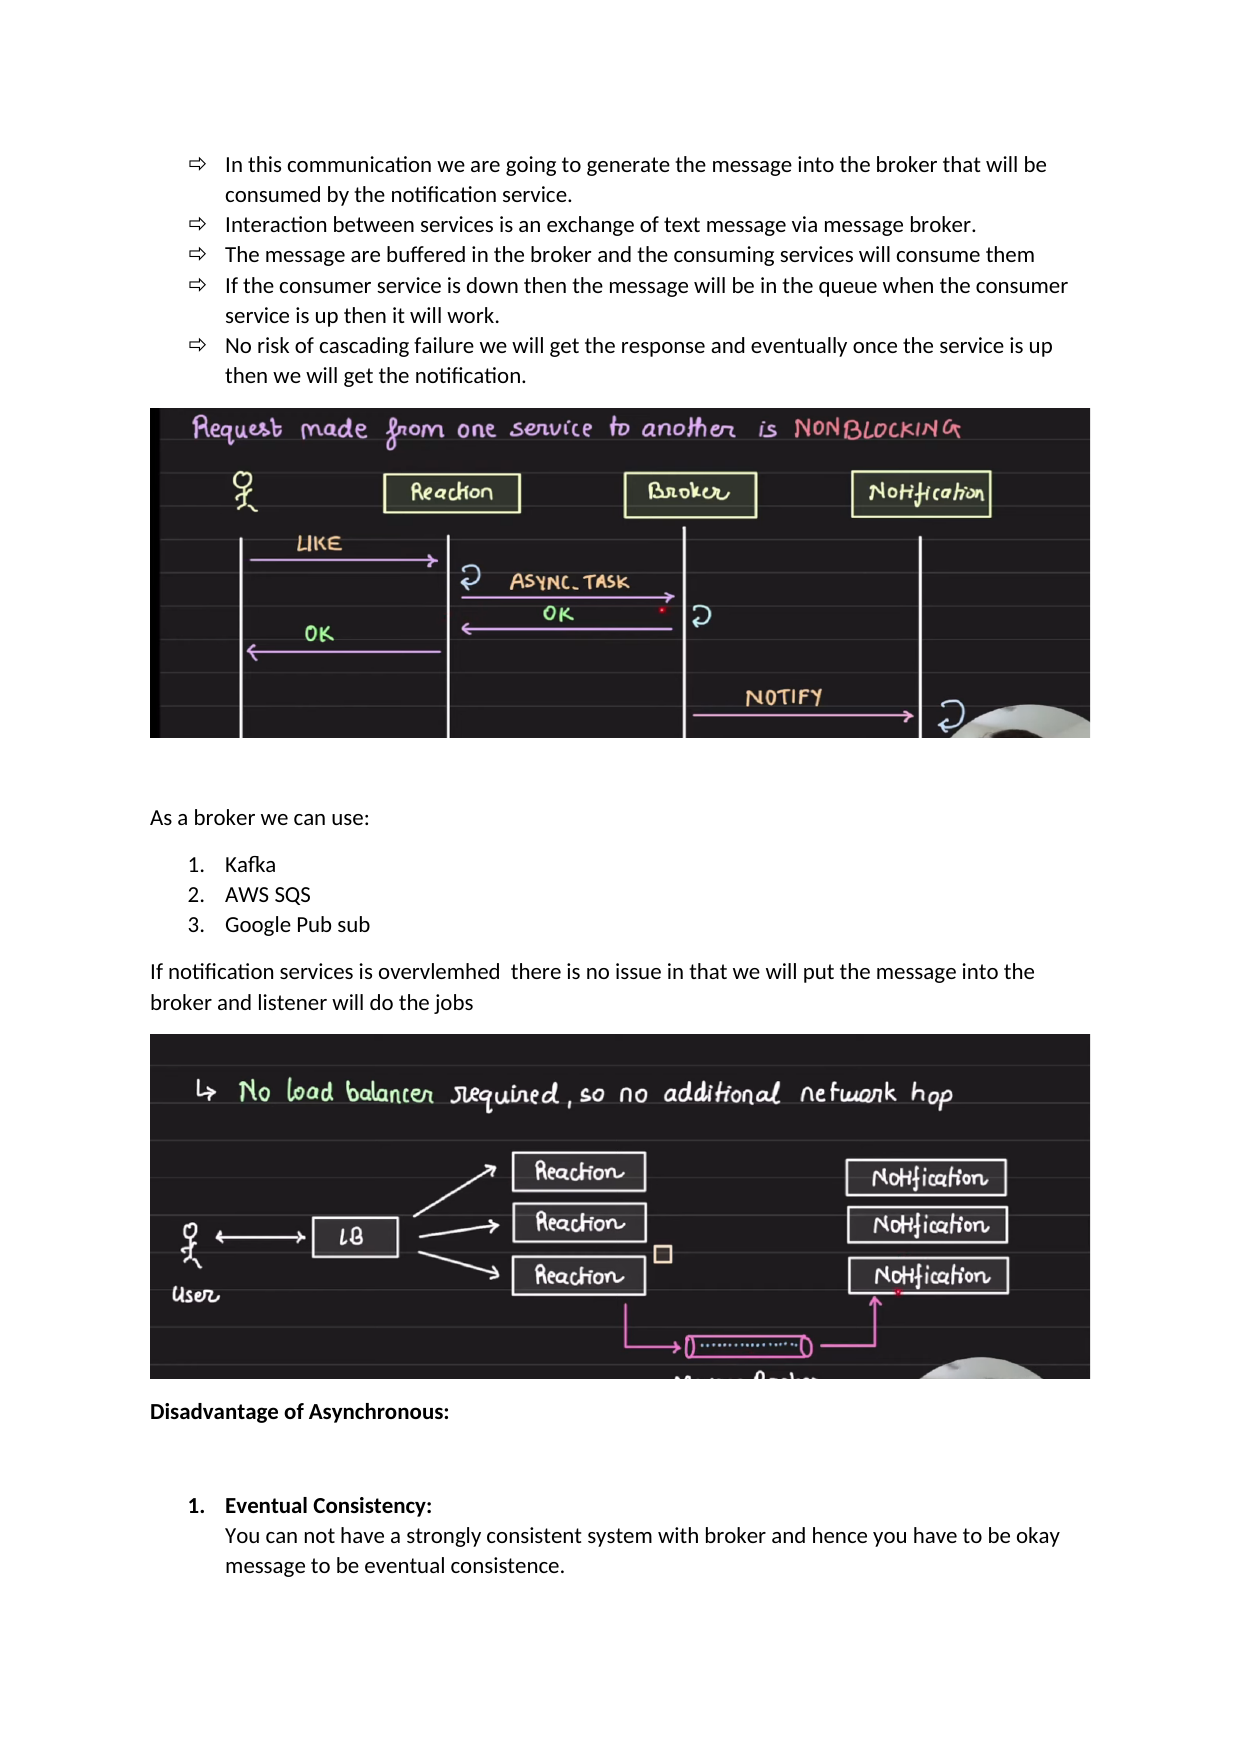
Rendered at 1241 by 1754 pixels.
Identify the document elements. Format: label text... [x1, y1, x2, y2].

text If notification services is overvlemhed there is no issue in that we will put the message into the broker and listener will do the jobs [150, 957, 1090, 1016]
list Kafka [187, 850, 1090, 878]
list The message are buffered in the broker and the consuming services will consume them [187, 241, 1090, 269]
picture [150, 408, 1091, 738]
list Google Pub sub [187, 911, 1090, 938]
list AWS SQS [187, 880, 1090, 908]
text As a broker we can use: [150, 803, 1090, 831]
text Disadvantage of Asynchronous: [150, 1397, 1090, 1425]
list No risk of cascading failure we will get the response and eventually once the service is up then we will get the notification. [187, 331, 1090, 389]
list Interaction between services is an exchange of text message via message broker. [187, 210, 1090, 238]
list If the consumer service is down then the message will be in the queue when the consumer service is up then it will work. [187, 271, 1090, 329]
list In this communication we are going to generate the message into the broker that will be consumed by the notification service. [187, 150, 1090, 208]
list Eventual Consistency: You can not have a strongly consistent system with broker and hence you have to be okay message to be eventual consistence. [187, 1491, 1090, 1579]
picture [150, 1034, 1091, 1379]
